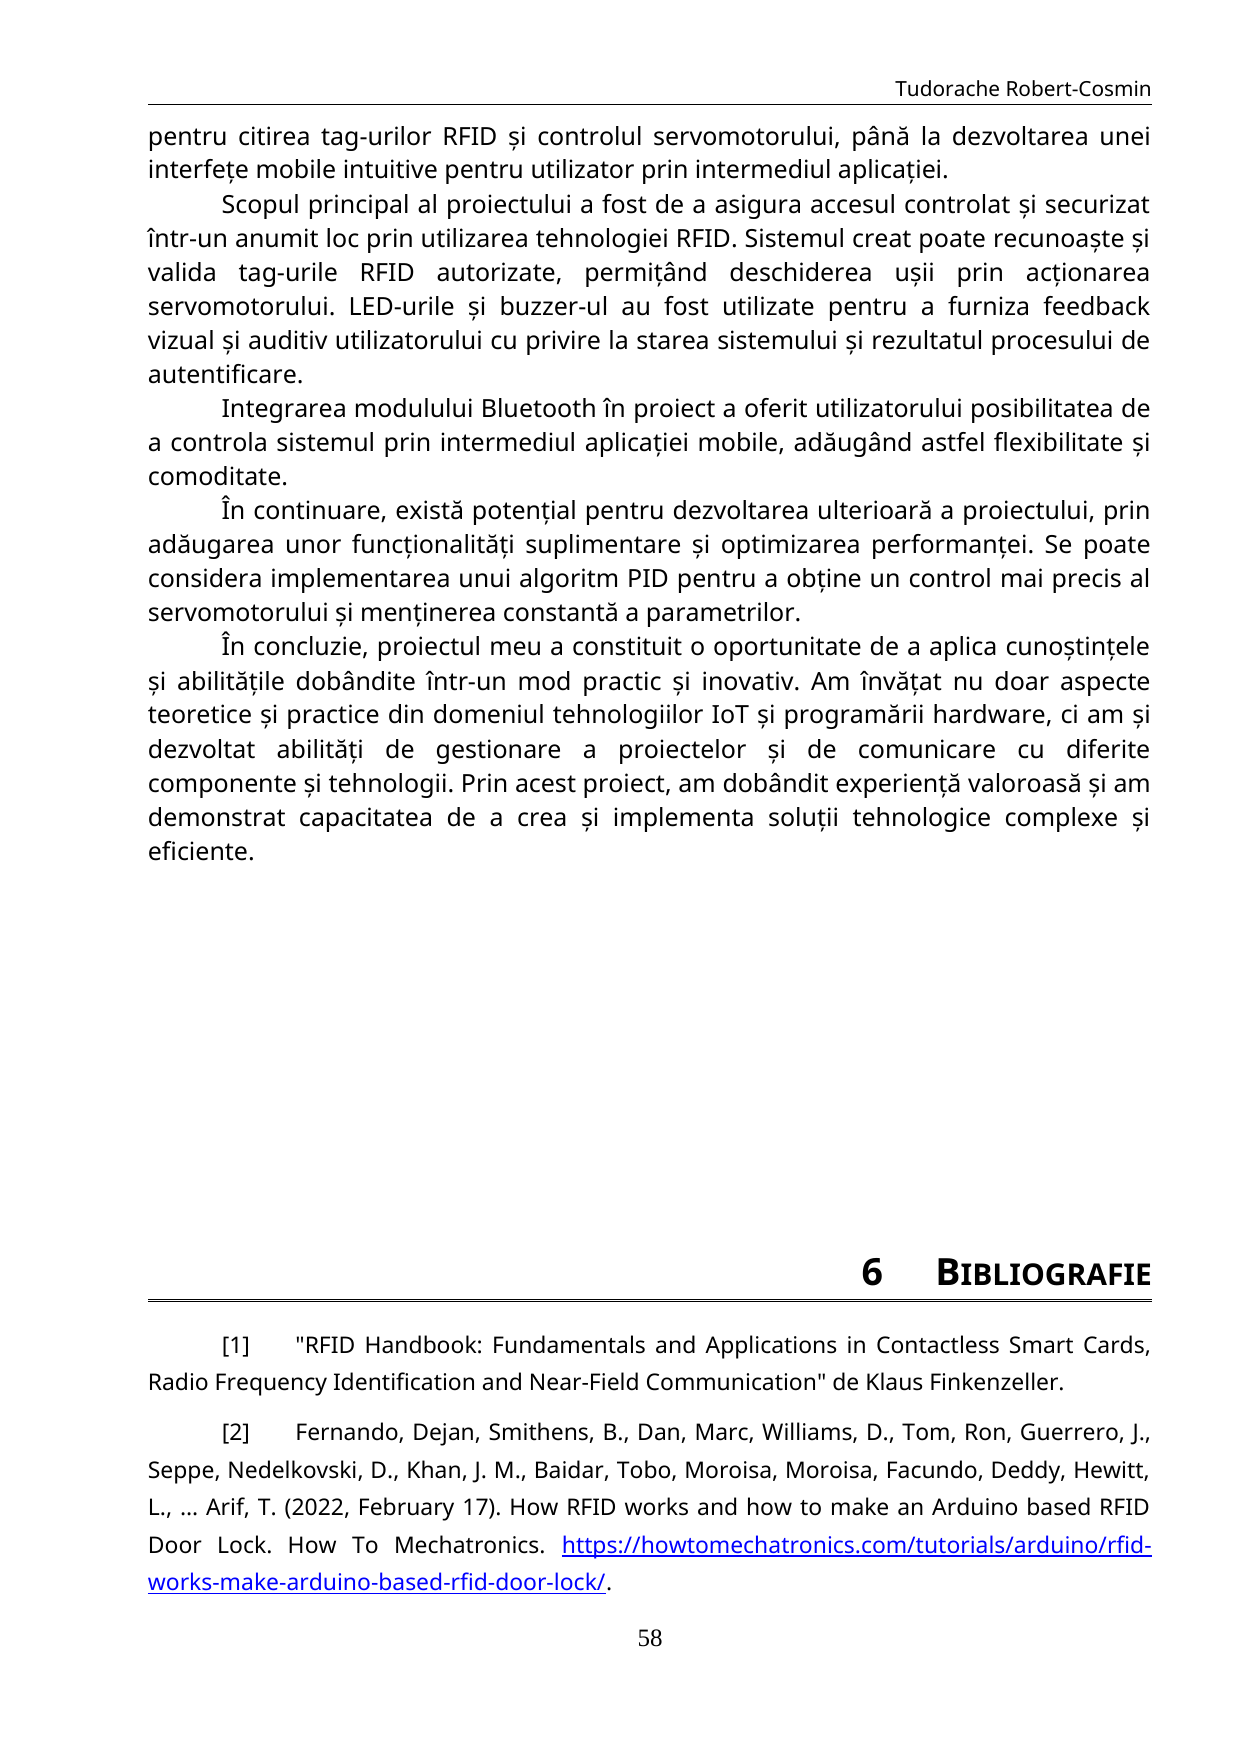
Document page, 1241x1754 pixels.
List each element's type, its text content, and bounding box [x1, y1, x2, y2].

text În concluzie, proiectul meu a constituit o oportunitate de a aplica cunoștințele și abilitățile dobândite într-un mod practic și inovativ. Am învățat nu doar aspecte teoretice și practice din domeniul tehnologiilor IoT și programării hardware, ci am și dezvoltat abilități de gestionare a proiectelor și de comunicare cu diferite componente și tehnologii. Prin acest proiect, am dobândit experiență valoroasă și am demonstrat capacitatea de a crea și implementa soluții tehnologice complexe și eficiente. [148, 629, 1152, 867]
text Scopul principal al proiectului a fost de a asigura accesul controlat și securizat într-un anumit loc prin utilizarea tehnologiei RFID. Sistemul creat poate recunoaște și valida tag-urile RFID autorizate, permițând deschiderea ușii prin acționarea servomotorului. LED-urile și buzzer-ul au fost utilizate pentru a furniza feedback vizual și auditiv utilizatorului cu privire la starea sistemului și rezultatul procesului de autentificare. [148, 186, 1152, 391]
text În continuare, există potențial pentru dezvoltarea ulterioară a proiectului, prin adăugarea unor funcționalități suplimentare și optimizarea performanței. Se poate considera implementarea unui algoritm PID pentru a obține un control mai precis al servomotorului și menținerea constantă a parametrilor. [148, 493, 1152, 629]
text Integrarea modulului Bluetooth în proiect a oferit utilizatorului posibilitatea de a controla sistemul prin intermediul aplicației mobile, adăugând astfel flexibilitate și comoditate. [148, 391, 1152, 493]
text [2] Fernando, Dejan, Smithens, B., Dan, Marc, Williams, D., Tom, Ron, Guerrero, J., Seppe, Nedelkovski, D., Khan, J. M., Baidar, Tobo, Moroisa, Moroisa, Facundo, Deddy, Hewitt, L., … Arif, T. (2022, February 17). How RFID works and how to make an Arduino based RFID Door Lock. How To Mechatronics. https://howtomechatronics.com/tutorials/arduino/rfid-works-make-arduino-based-rfid-door-lock/. [148, 1416, 1152, 1597]
subtitle Bibliografie [148, 1246, 1152, 1299]
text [148, 118, 1152, 186]
text [1] "RFID Handbook: Fundamentals and Applications in Contactless Smart Cards, Radio Frequency Identification and Near-Field Communication" de Klaus Finkenzeller. [148, 1329, 1152, 1397]
